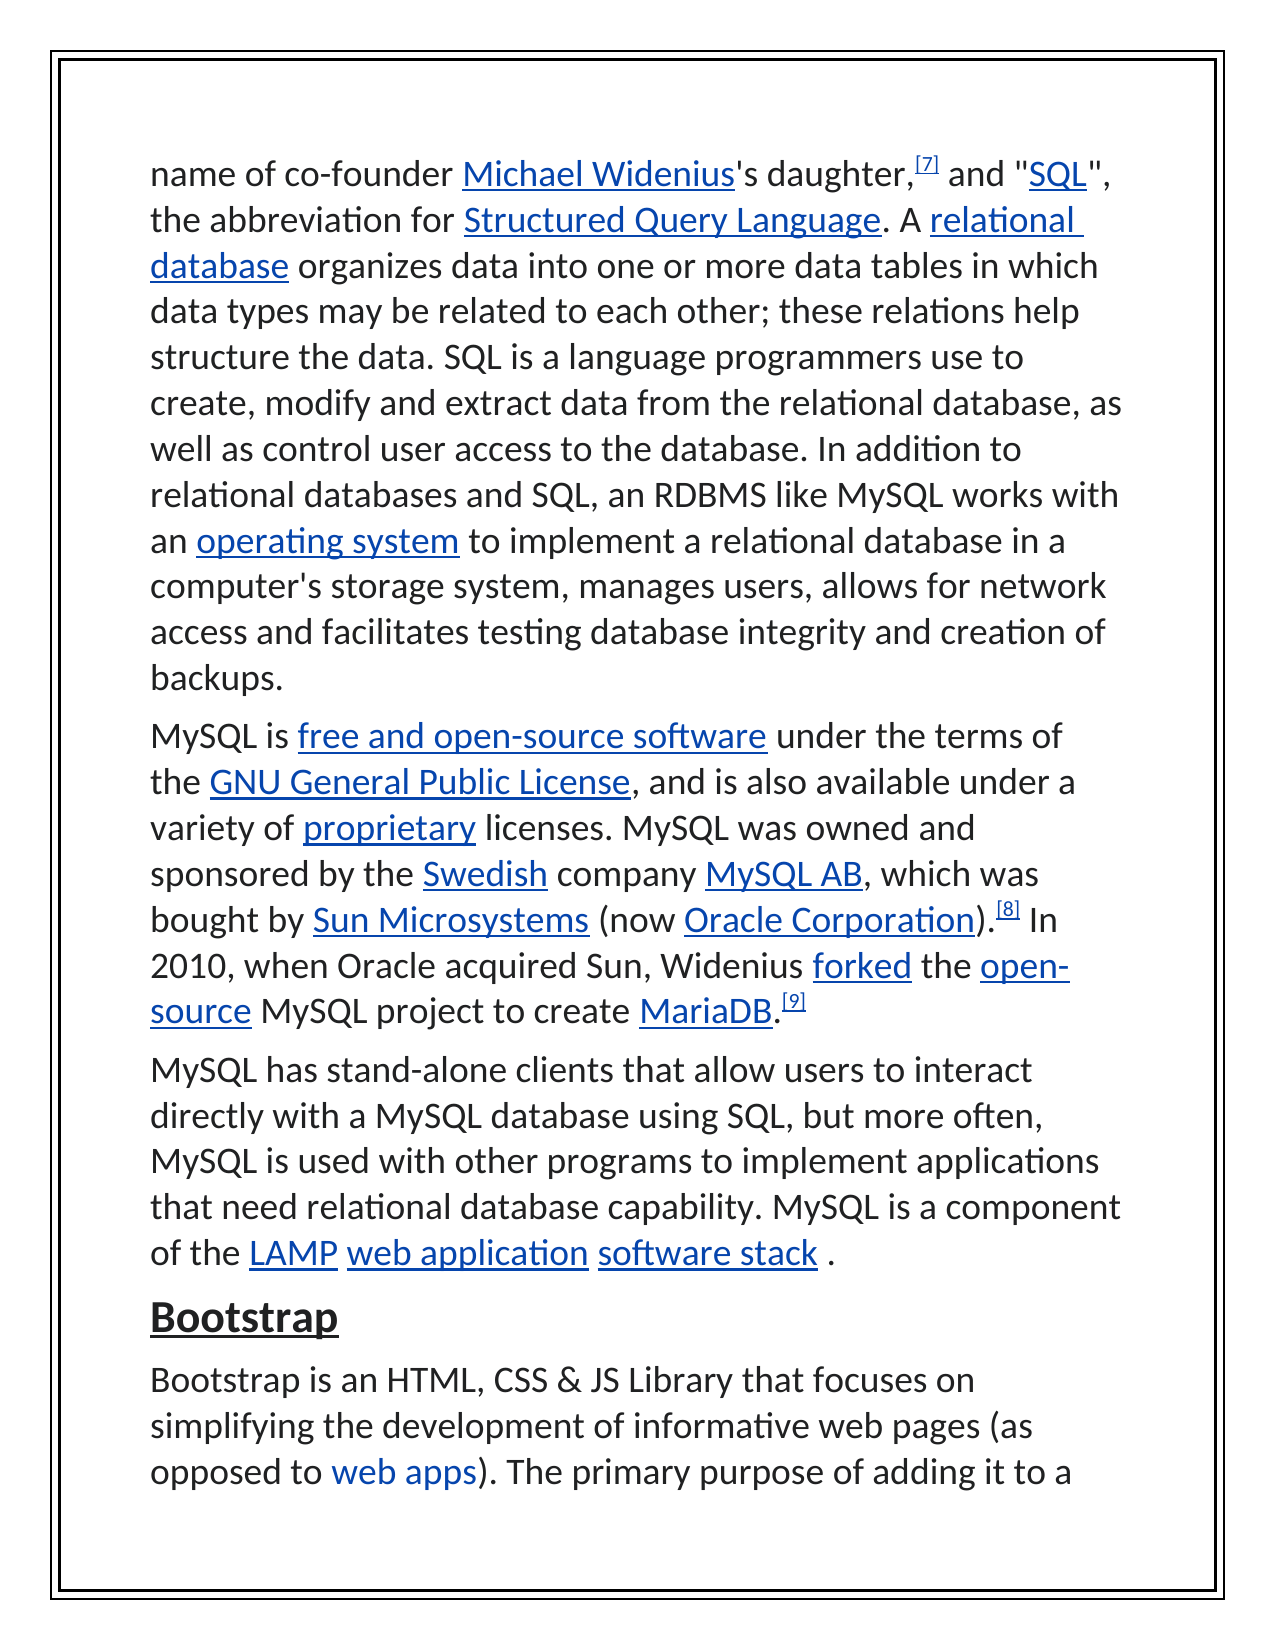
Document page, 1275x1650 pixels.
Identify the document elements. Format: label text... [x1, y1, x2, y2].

text Bootstrap [150, 1287, 1125, 1343]
text MySQL has stand-alone clients that allow users to interact directly with a MySQL database using SQL, but more often, MySQL is used with other programs to implement applications that need relational database capability. MySQL is a component of the LAMP web application software stack . [150, 1046, 1125, 1275]
text MySQL is free and open-source software under the terms of the GNU General Public License, and is also available under a variety of proprietary licenses. MySQL was owned and sponsored by the Swedish company MySQL AB, which was bought by Sun Microsystems (now Oracle Corporation).[8] In 2010, when Oracle acquired Sun, Widenius forked the open-source MySQL project to create MariaDB.[9] [150, 712, 1125, 1033]
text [150, 1356, 1125, 1493]
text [150, 150, 1125, 700]
